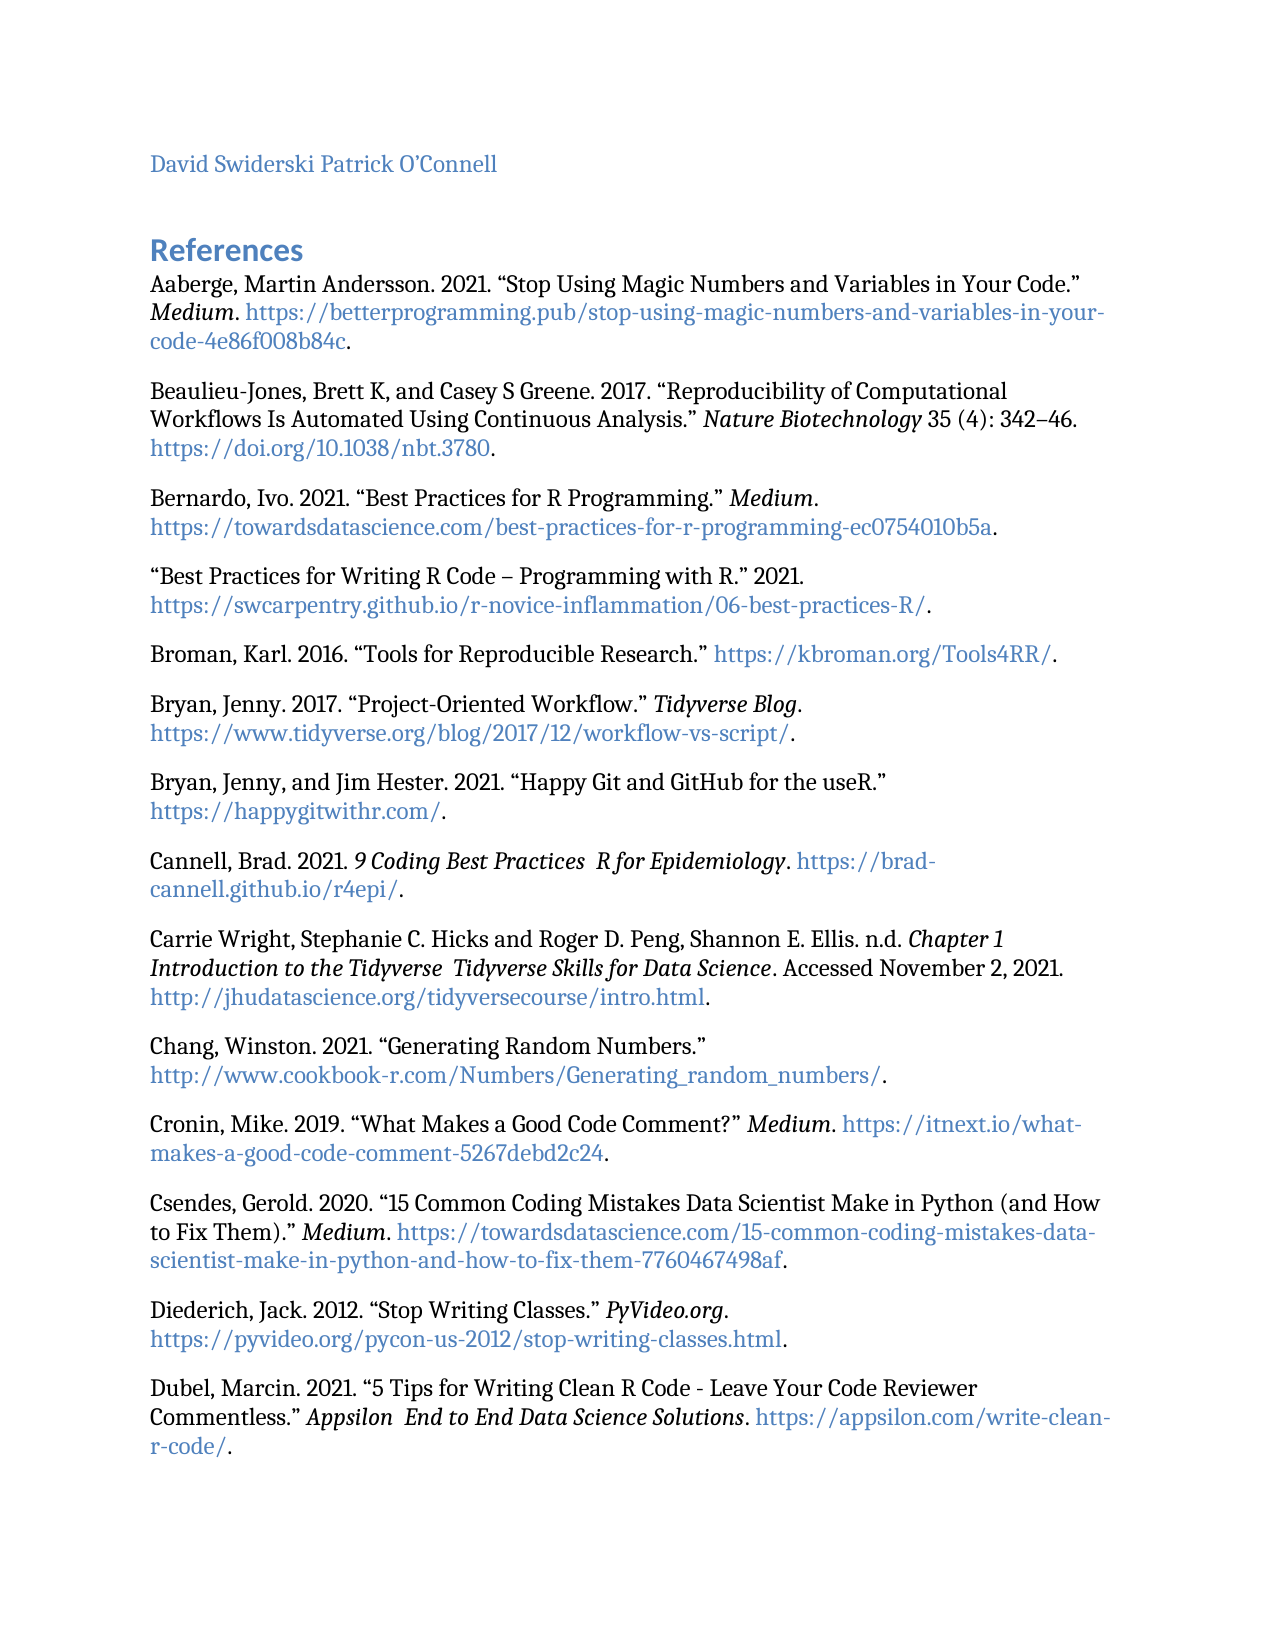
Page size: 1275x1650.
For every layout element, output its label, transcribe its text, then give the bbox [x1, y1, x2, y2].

subtitle References [150, 229, 1125, 269]
text Dubel, Marcin. 2021. “5 Tips for Writing Clean R Code - Leave Your Code Reviewer Commentless.” Appsilon End to End Data Science Solutions. https://appsilon.com/write-clean-r-code/. [150, 1374, 1125, 1460]
text Broman, Karl. 2016. “Tools for Reproducible Research.” https://kbroman.org/Tools4RR/. [150, 640, 1125, 669]
text Diederich, Jack. 2012. “Stop Writing Classes.” PyVideo.org. https://pyvideo.org/pycon-us-2012/stop-writing-classes.html. [150, 1296, 1125, 1353]
text Bernardo, Ivo. 2021. “Best Practices for R Programming.” Medium. https://towardsdatascience.com/best-practices-for-r-programming-ec0754010b5a. [150, 484, 1125, 541]
text Csendes, Gerold. 2020. “15 Common Coding Mistakes Data Scientist Make in Python (and How to Fix Them).” Medium. https://towardsdatascience.com/15-common-coding-mistakes-data-scientist-make-in-python-and-how-to-fix-them-7760467498af. [150, 1189, 1125, 1275]
text Chang, Winston. 2021. “Generating Random Numbers.” http://www.cookbook-r.com/Numbers/Generating_random_numbers/. [150, 1032, 1125, 1089]
text Aaberge, Martin Andersson. 2021. “Stop Using Magic Numbers and Variables in Your Code.” Medium. https://betterprogramming.pub/stop-using-magic-numbers-and-variables-in-your-code-4e86f008b84c. [150, 269, 1125, 356]
text “Best Practices for Writing R Code – Programming with R.” 2021. https://swcarpentry.github.io/r-novice-inflammation/06-best-practices-R/. [150, 562, 1125, 619]
text Cannell, Brad. 2021. 9 Coding Best Practices R for Epidemiology. https://brad-cannell.github.io/r4epi/. [150, 847, 1125, 904]
text David Swiderski Patrick O’Connell [150, 150, 1125, 179]
text Beaulieu-Jones, Brett K, and Casey S Greene. 2017. “Reproducibility of Computational Workflows Is Automated Using Continuous Analysis.” Nature Biotechnology 35 (4): 342–46. https://doi.org/10.1038/nbt.3780. [150, 377, 1125, 463]
text Bryan, Jenny, and Jim Hester. 2021. “Happy Git and GitHub for the useR.” https://happygitwithr.com/. [150, 768, 1125, 826]
text Carrie Wright, Stephanie C. Hicks and Roger D. Peng, Shannon E. Ellis. n.d. Chapter 1 Introduction to the Tidyverse Tidyverse Skills for Data Science. Accessed November 2, 2021. http://jhudatascience.org/tidyversecourse/intro.html. [150, 925, 1125, 1011]
text Cronin, Mike. 2019. “What Makes a Good Code Comment?” Medium. https://itnext.io/what-makes-a-good-code-comment-5267debd2c24. [150, 1110, 1125, 1168]
text Bryan, Jenny. 2017. “Project-Oriented Workflow.” Tidyverse Blog. https://www.tidyverse.org/blog/2017/12/workflow-vs-script/. [150, 690, 1125, 747]
